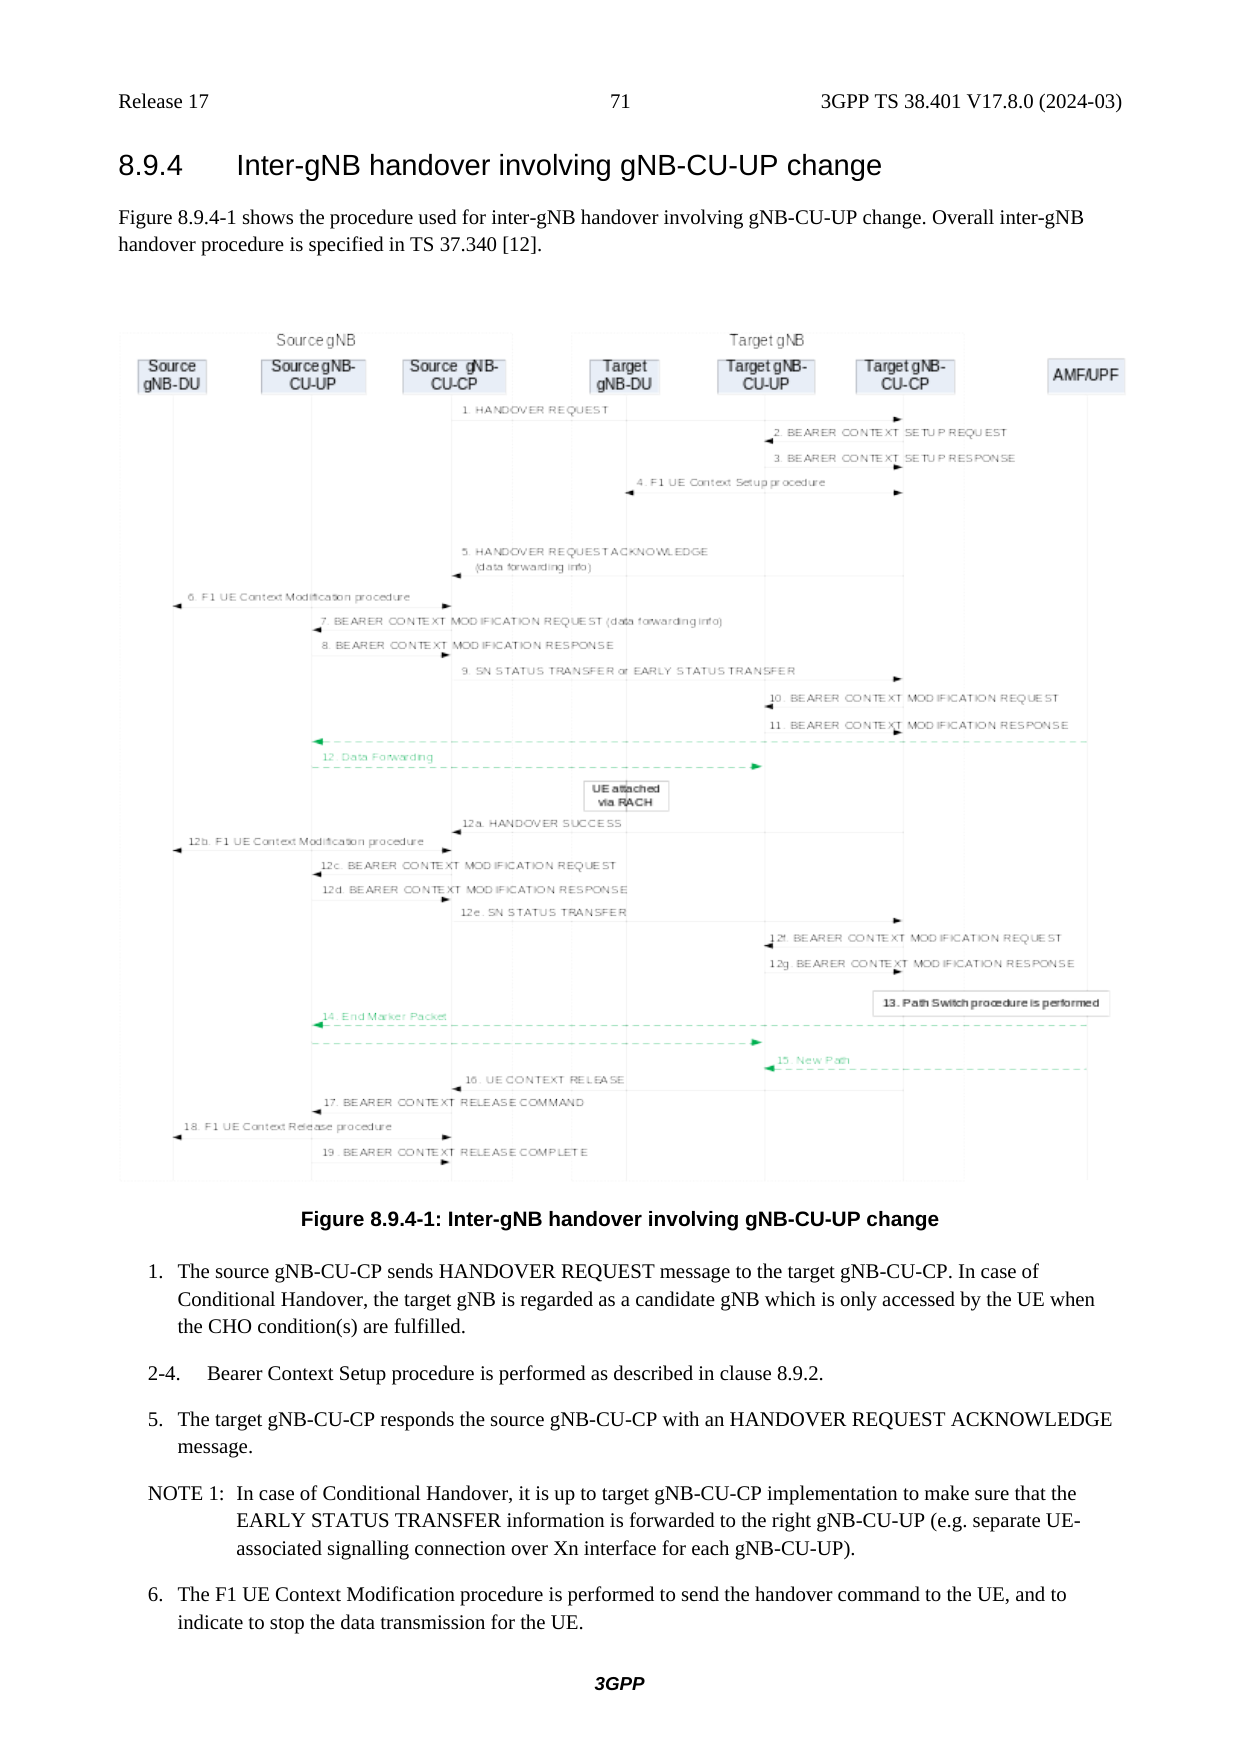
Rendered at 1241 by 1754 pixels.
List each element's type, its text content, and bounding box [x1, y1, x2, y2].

text 2-4. Bearer Context Setup procedure is performed as described in clause 8.9.2. [148, 1361, 1122, 1384]
text NOTE 1: In case of Conditional Handover, it is up to target gNB-CU-CP implementation to make sure that the EARLY STATUS TRANSFER information is forwarded to the right gNB-CU-UP (e.g. separate UE-associated signalling connection over Xn interface for each gNB-CU-UP). [148, 1481, 1122, 1560]
text Figure 8.9.4-1: Inter-gNB handover involving gNB-CU-UP change [118, 1206, 1122, 1230]
text Figure 8.9.4-1 shows the procedure used for inter-gNB handover involving gNB-CU-UP change. Overall inter-gNB handover procedure is specified in TS 37.340 [12]. [118, 205, 1122, 256]
subtitle 8.9.4 Inter-gNB handover involving gNB-CU-UP change [118, 147, 1122, 181]
text 6. The F1 UE Context Modification procedure is performed to send the handover command to the UE, and to indicate to stop the data transmission for the UE. [148, 1582, 1122, 1634]
text 1. The source gNB-CU-CP sends HANDOVER REQUEST message to the target gNB-CU-CP. In case of Conditional Handover, the target gNB is regarded as a candidate gNB which is only accessed by the UE when the CHO condition(s) are fulfilled. [148, 1259, 1122, 1338]
text 5. The target gNB-CU-CP responds the source gNB-CU-CP with an HANDOVER REQUEST ACKNOWLEDGE message. [148, 1407, 1122, 1458]
